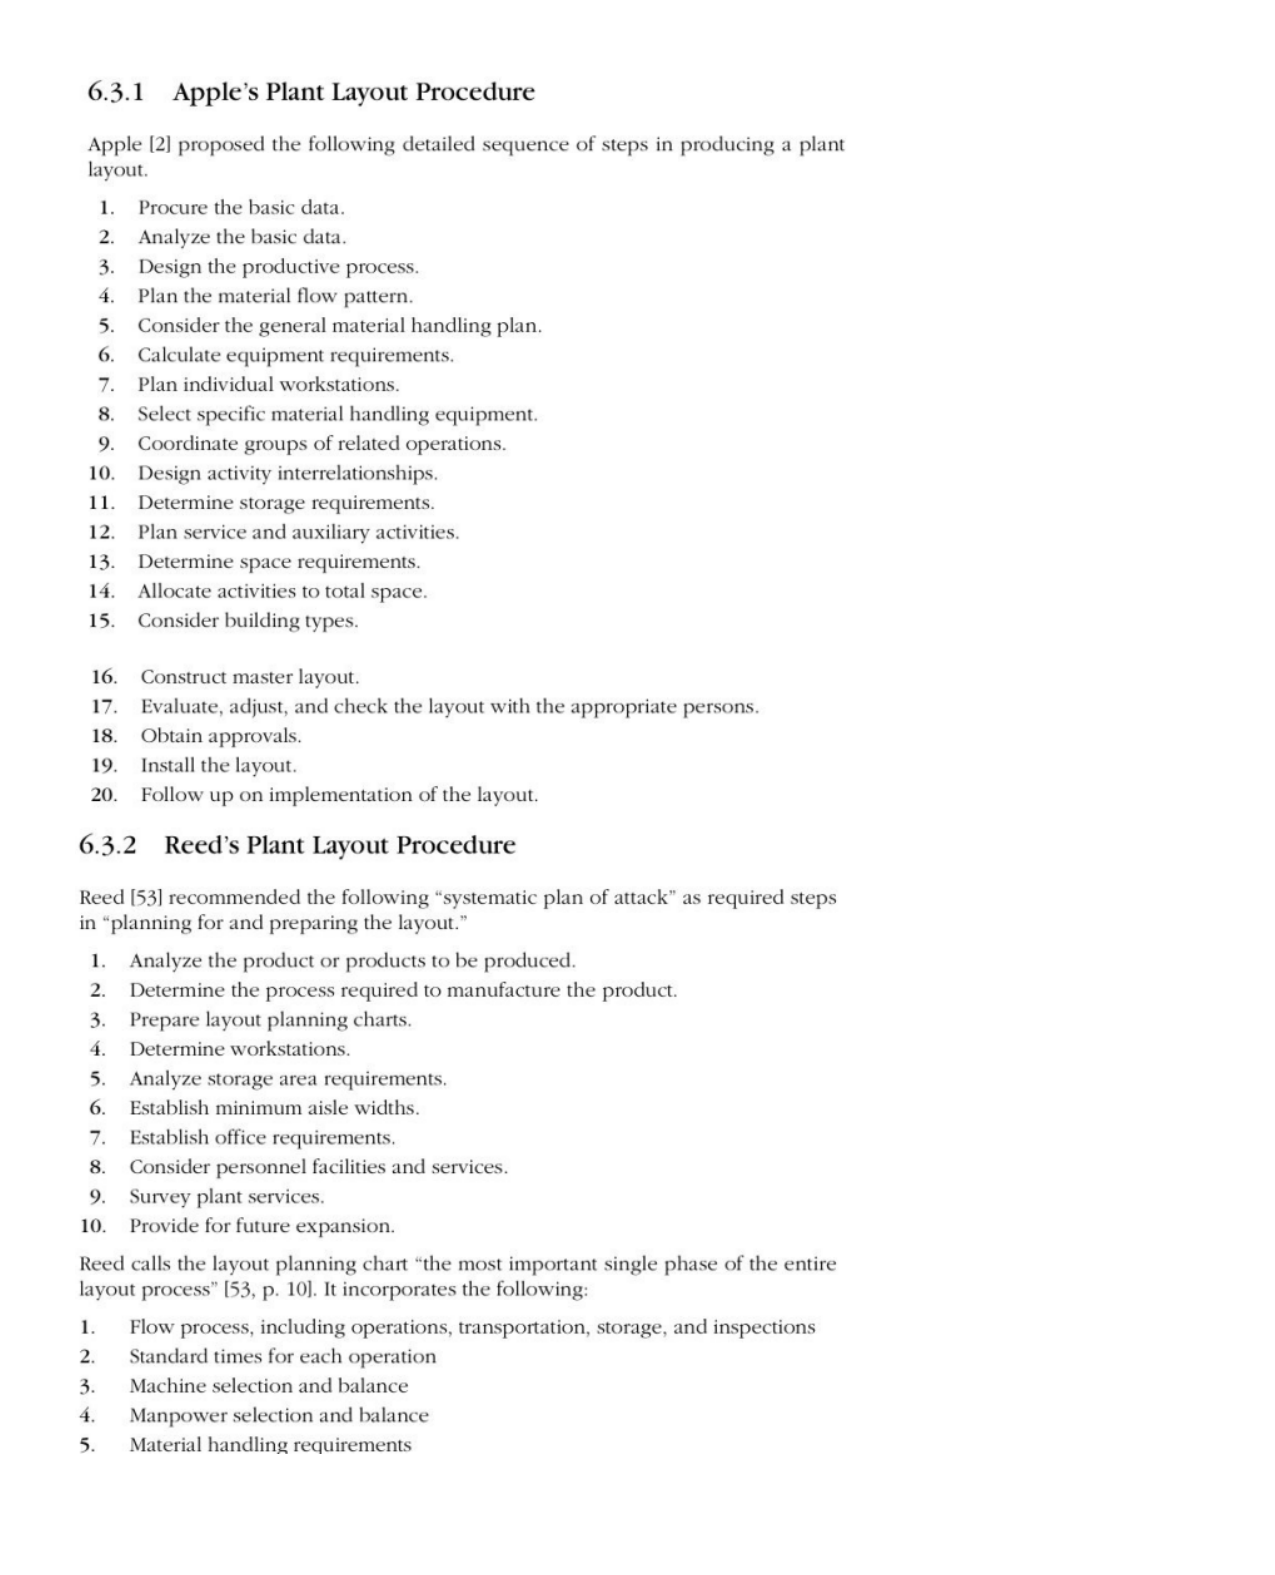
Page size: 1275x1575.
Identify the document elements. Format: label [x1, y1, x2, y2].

picture [75, 825, 851, 1454]
picture [75, 75, 865, 642]
picture [75, 651, 790, 815]
